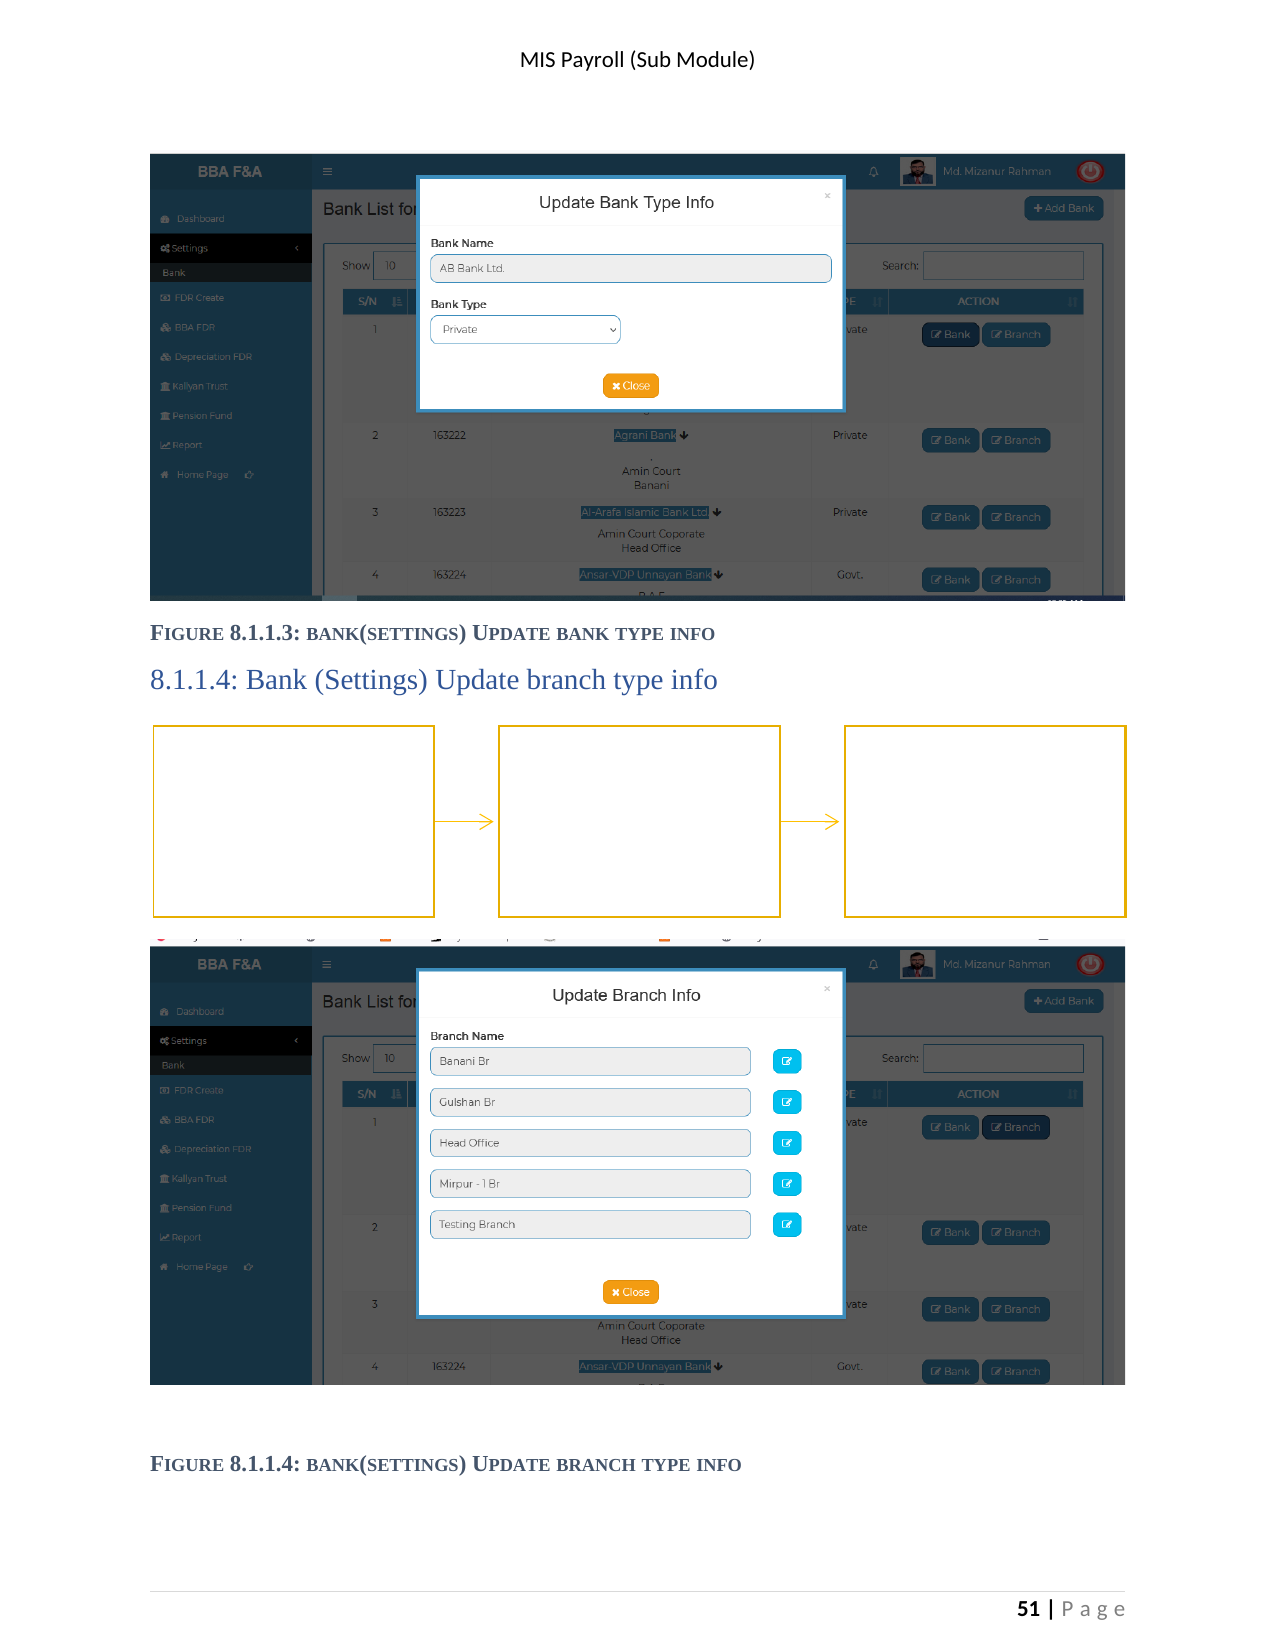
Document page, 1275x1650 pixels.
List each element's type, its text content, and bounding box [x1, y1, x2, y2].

text Figure 8.1.1.4: bank(settings) Update branch type info [150, 1451, 1125, 1477]
text Figure 8.1.1.3: bank(settings) Update bank type info [150, 619, 1125, 646]
picture [150, 150, 1125, 601]
subtitle 8.1.1.4: Bank (Settings) Update branch type info [150, 662, 1125, 696]
picture [150, 939, 1125, 1385]
